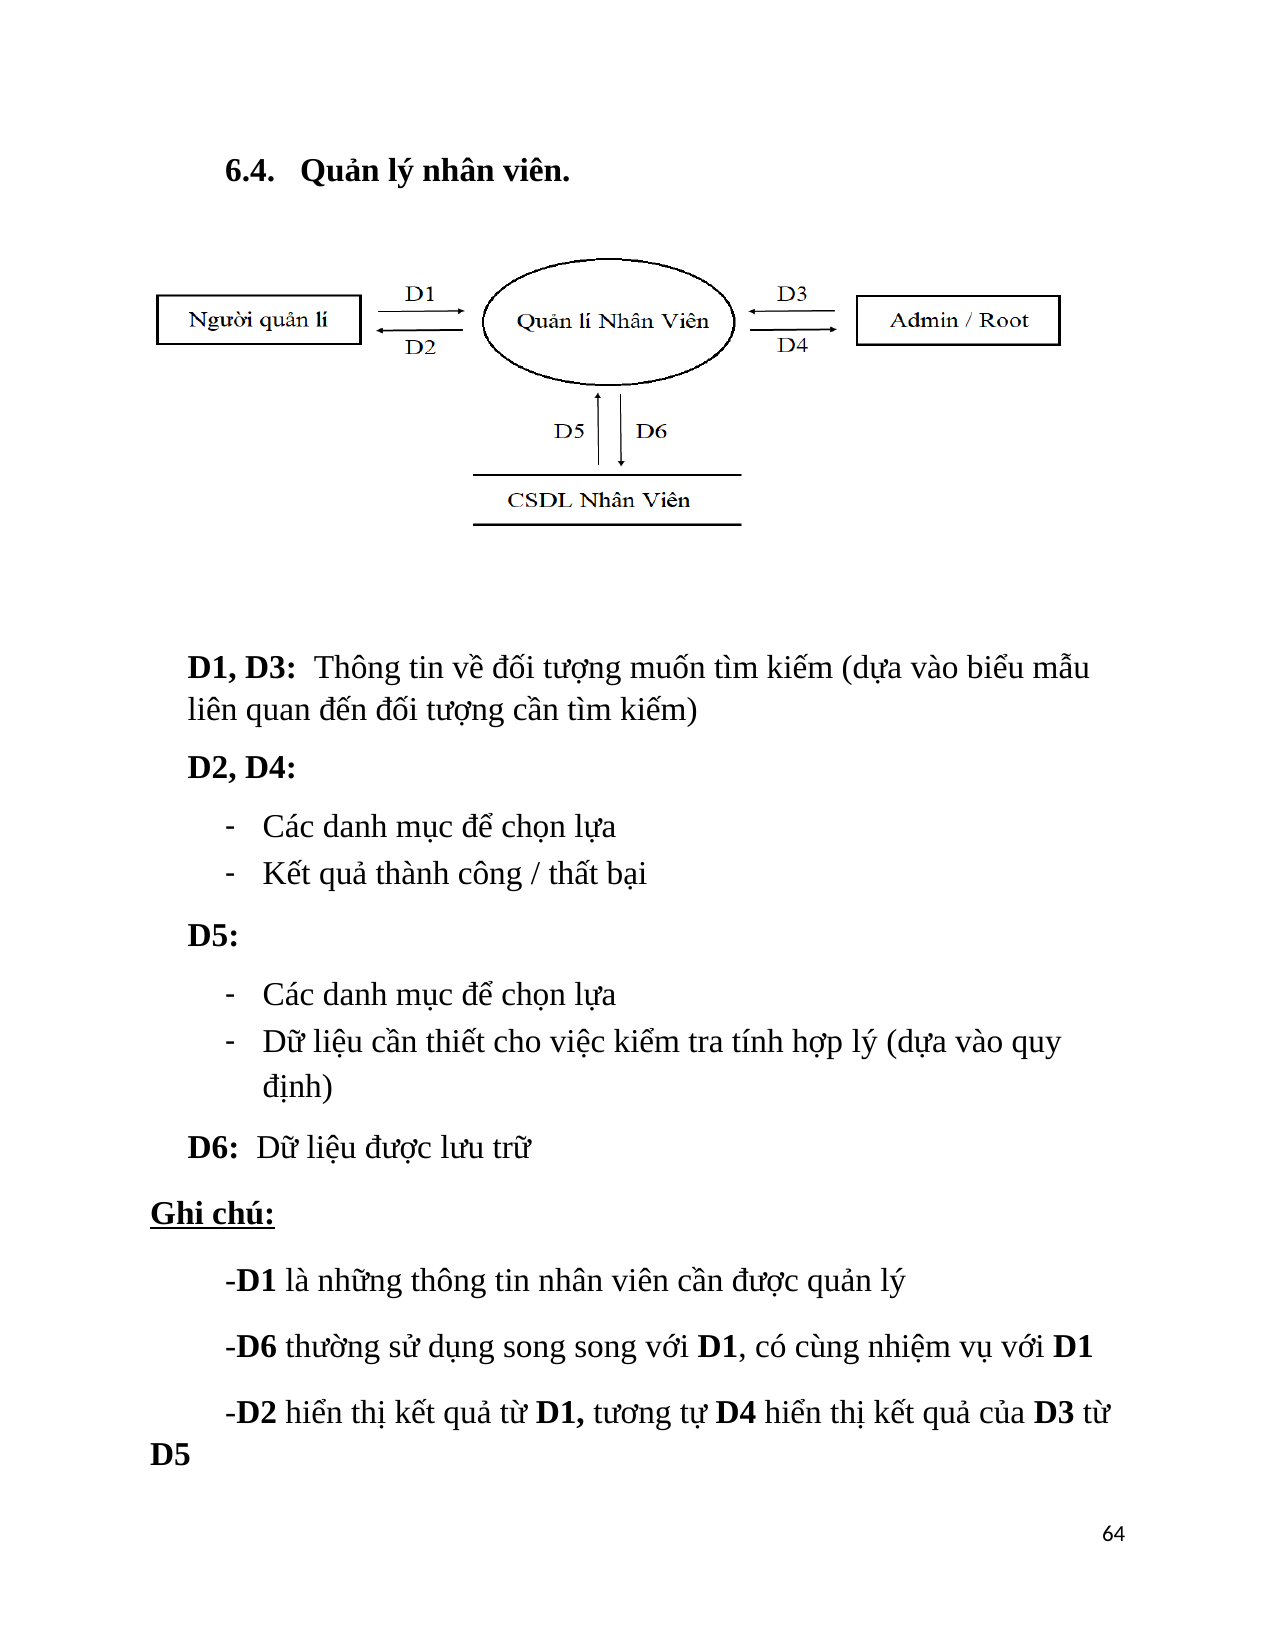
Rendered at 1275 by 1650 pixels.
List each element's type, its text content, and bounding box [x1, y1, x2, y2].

text D1, D3: Thông tin về đối tượng muốn tìm kiếm (dựa vào biểu mẫu liên quan đến đối tượng cần tìm kiếm) [187, 648, 1125, 727]
text D2, D4: [187, 747, 1125, 785]
list Kết quả thành công / thất bại [225, 852, 1125, 893]
text -D1 là những thông tin nhân viên cần được quản lý [150, 1260, 1125, 1298]
text -D2 hiển thị kết quả từ D1, tương tự D4 hiển thị kết quả của D3 từ D5 [150, 1393, 1125, 1472]
list Dữ liệu cần thiết cho việc kiểm tra tính hợp lý (dựa vào quy định) [225, 1020, 1125, 1105]
text -D6 thường sử dụng song song với D1, có cùng nhiệm vụ với D1 [150, 1326, 1125, 1365]
text D6: Dữ liệu được lưu trữ [187, 1127, 1125, 1166]
list Các danh mục để chọn lựa [225, 805, 1125, 846]
text Ghi chú: [150, 1194, 1125, 1232]
picture [150, 250, 1069, 536]
list Quản lý nhân viên. [225, 150, 1125, 188]
list Các danh mục để chọn lựa [225, 973, 1125, 1014]
text D5: [187, 915, 1125, 954]
